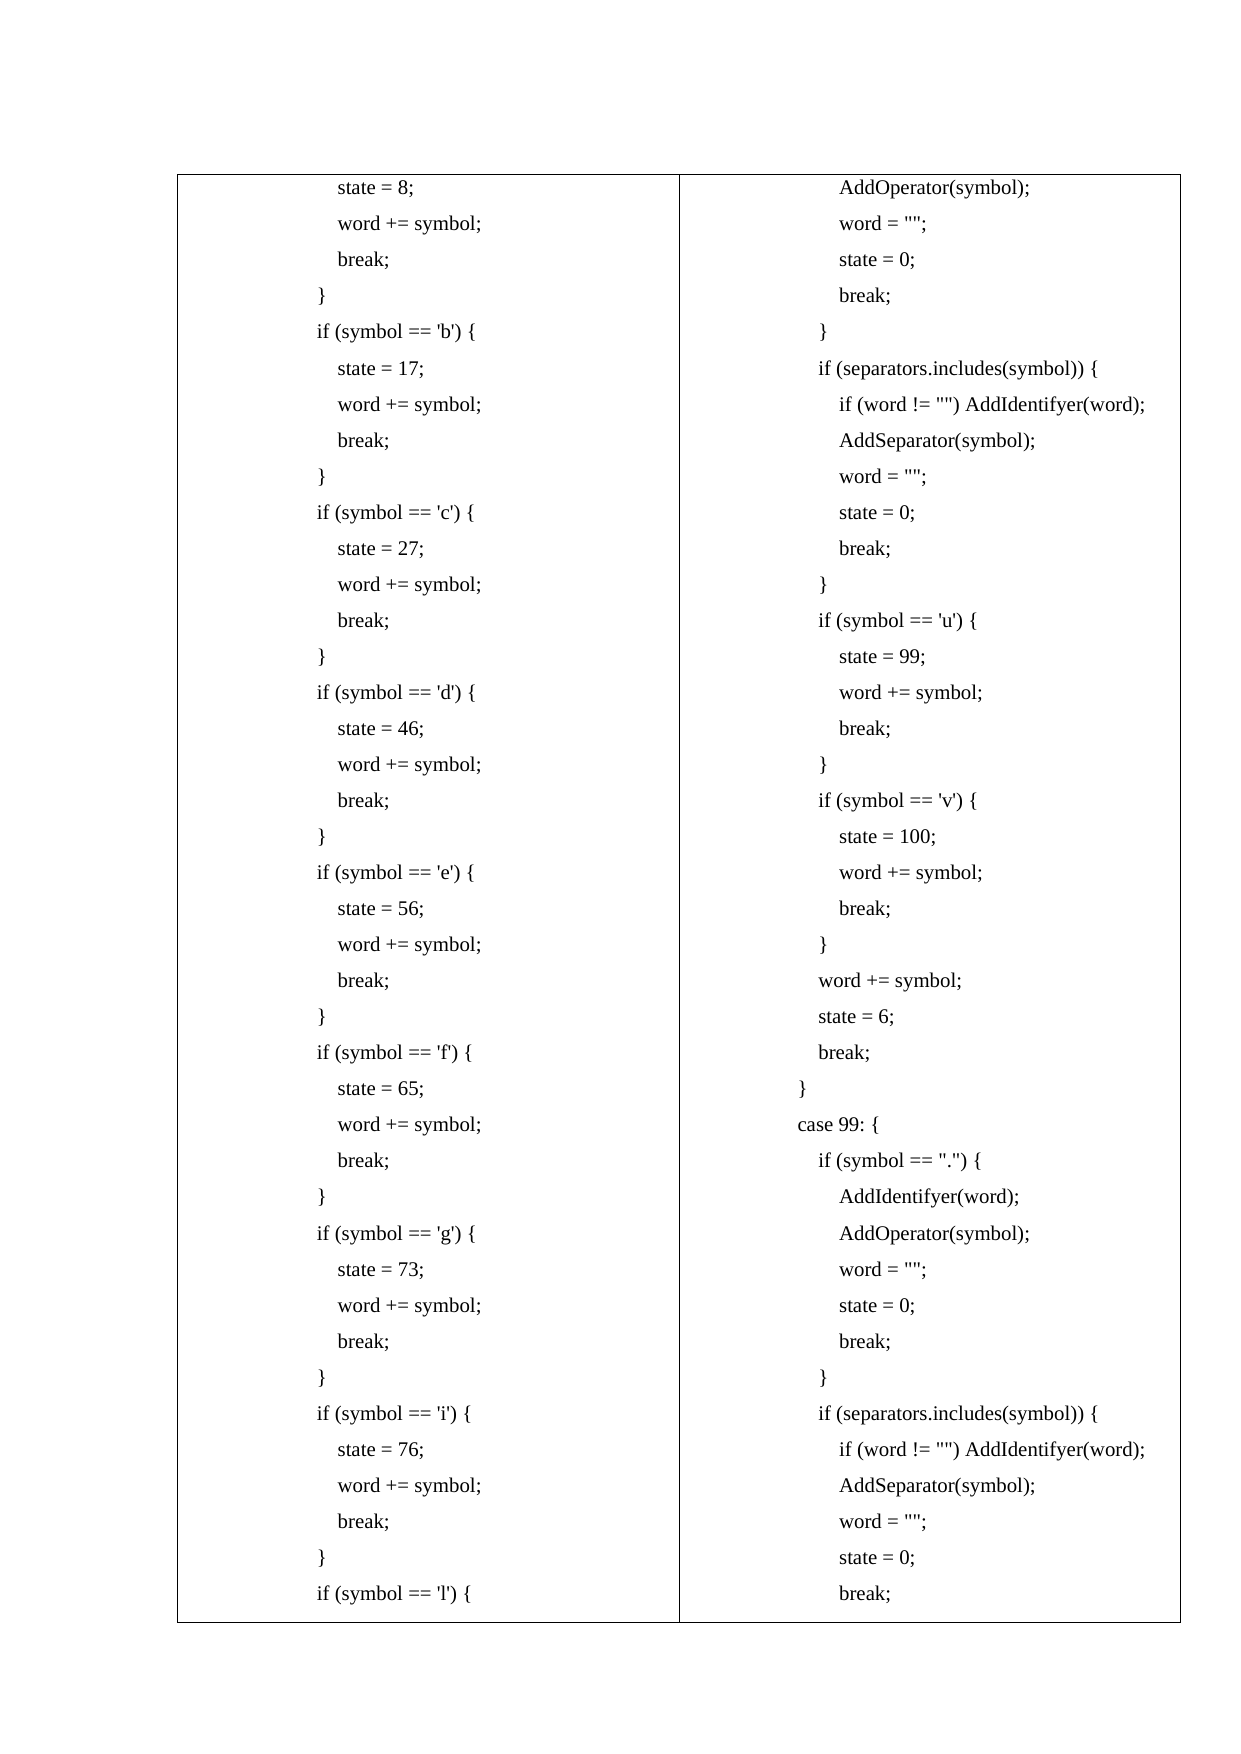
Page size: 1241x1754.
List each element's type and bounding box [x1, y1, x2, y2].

table_header [178, 175, 679, 1622]
table_header [680, 175, 1180, 1622]
